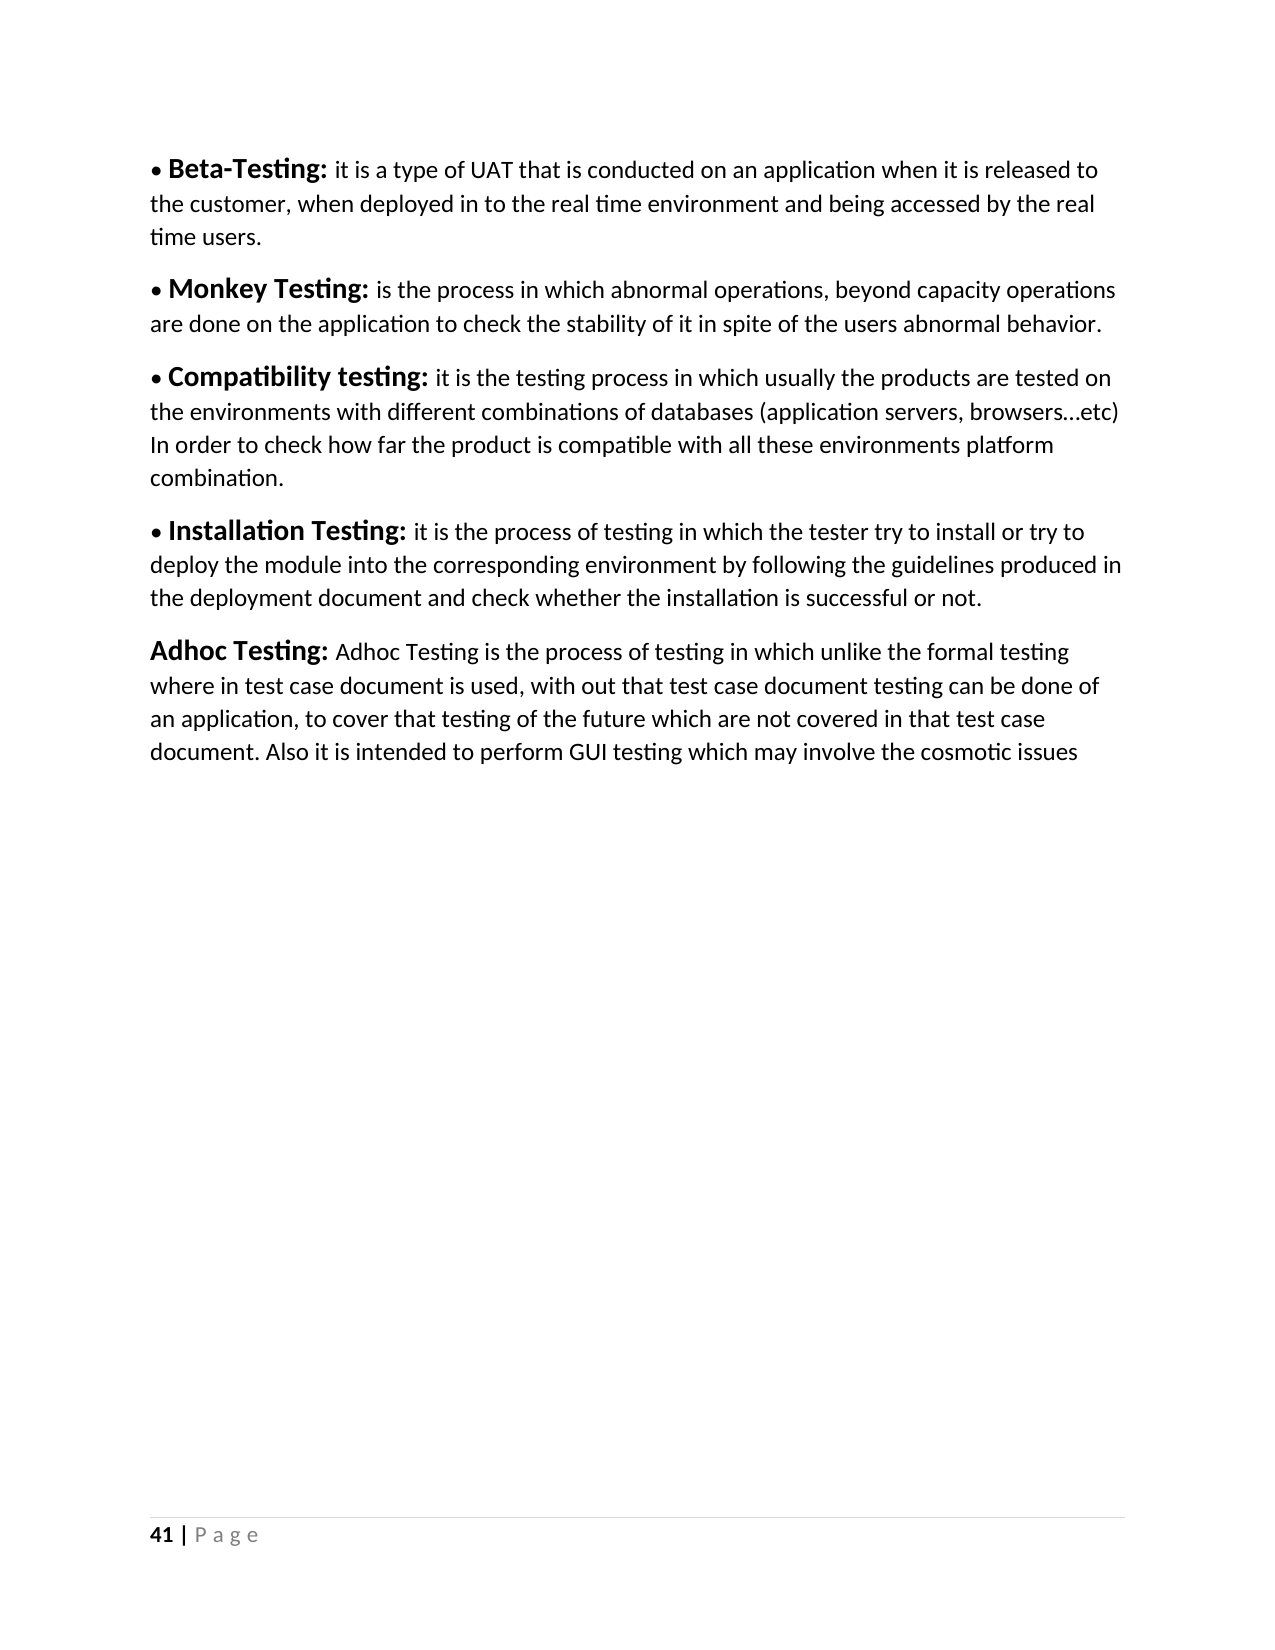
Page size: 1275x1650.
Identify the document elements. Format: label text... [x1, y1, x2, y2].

text Adhoc Testing: Adhoc Testing is the process of testing in which unlike the formal testing where in test case document is used, with out that test case document testing can be done of an application, to cover that testing of the future which are not covered in that test case document. Also it is intended to perform GUI testing which may involve the cosmotic issues [150, 632, 1125, 766]
text • Compatibility testing: it is the testing process in which usually the products are tested on the environments with different combinations of databases (application servers, browsers…etc) In order to check how far the product is compatible with all these environments platform combination. [150, 358, 1125, 492]
text • Monkey Testing: is the process in which abnormal operations, beyond capacity operations are done on the application to check the stability of it in spite of the users abnormal behavior. [150, 271, 1125, 339]
text • Installation Testing: it is the process of testing in which the tester try to install or try to deploy the module into the corresponding environment by following the guidelines produced in the deployment document and check whether the installation is successful or not. [150, 512, 1125, 613]
text • Beta-Testing: it is a type of UAT that is conducted on an application when it is released to the customer, when deployed in to the real time environment and being accessed by the real time users. [150, 150, 1125, 251]
